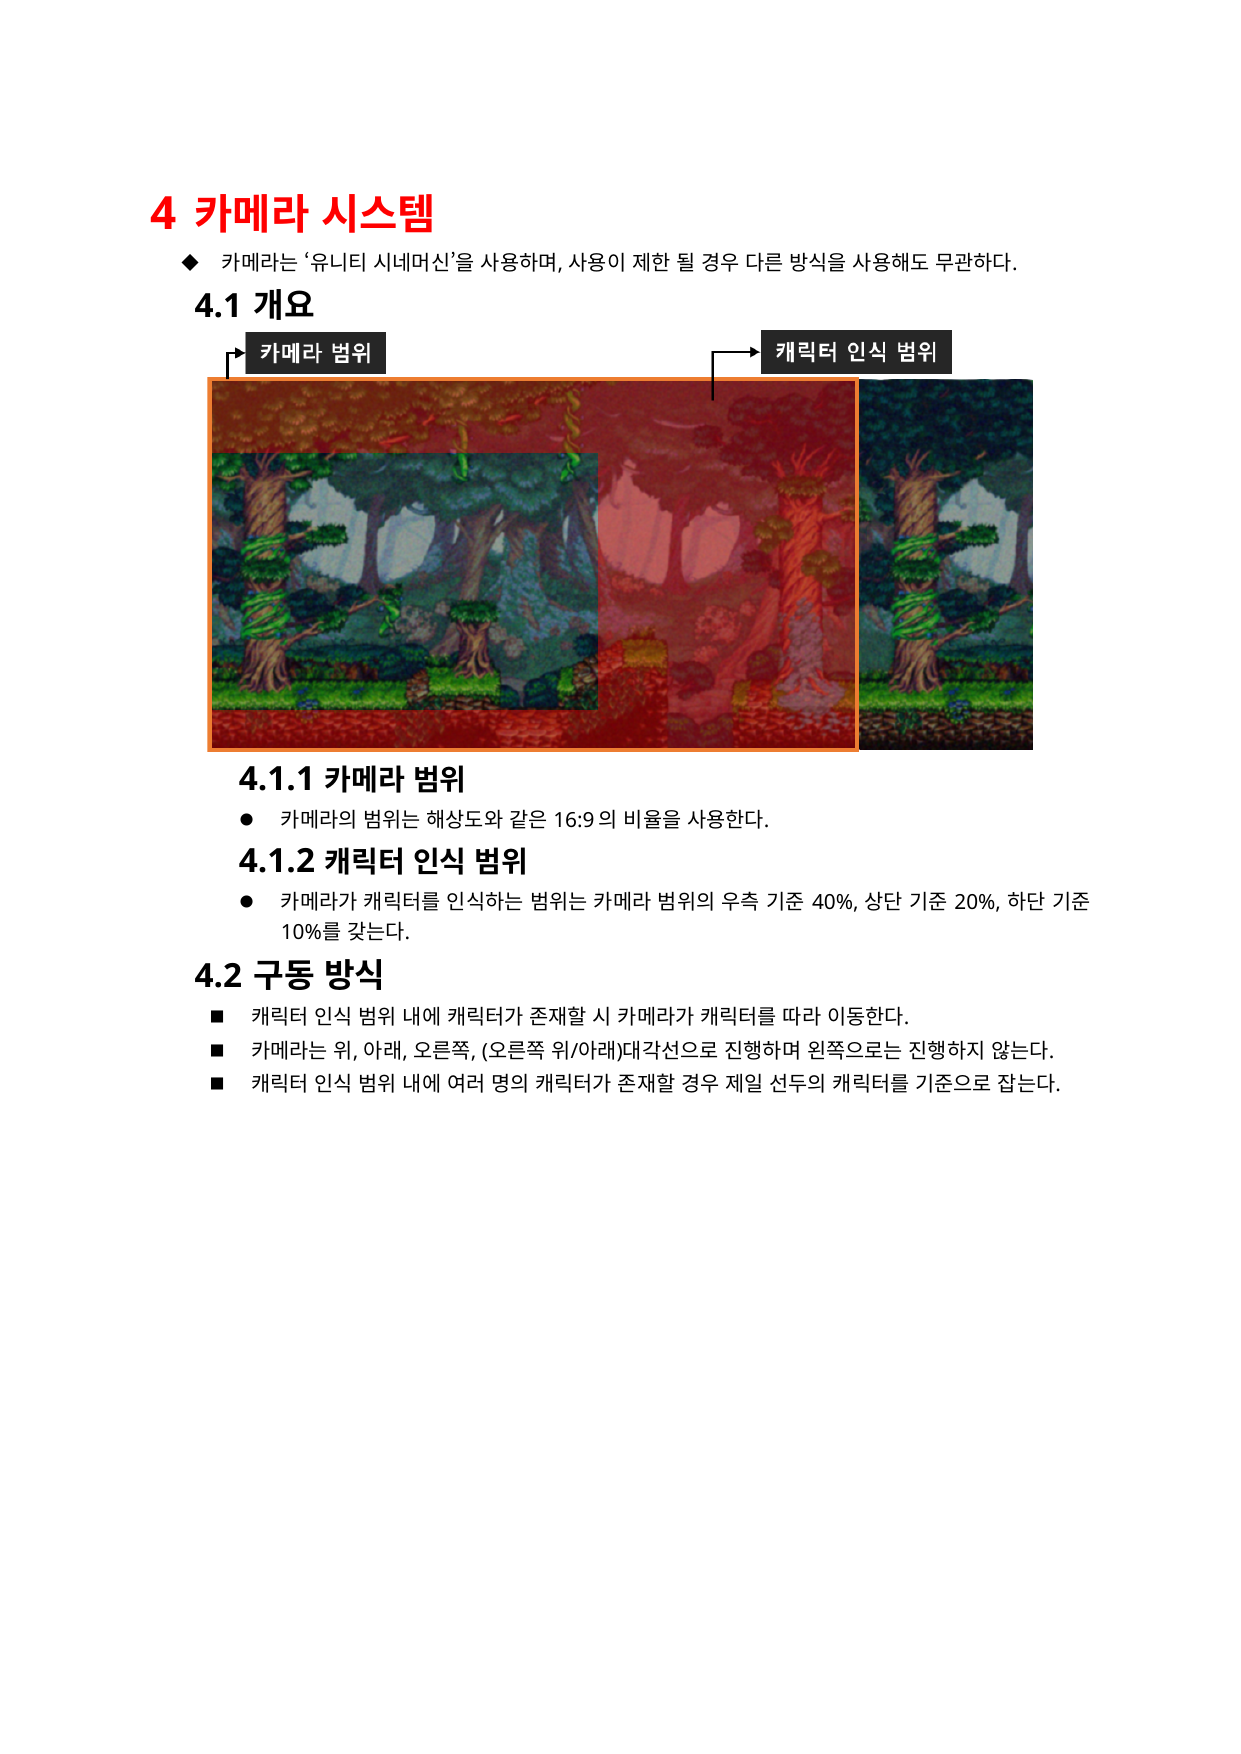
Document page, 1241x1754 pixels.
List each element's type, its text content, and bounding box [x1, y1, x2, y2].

text 카메라의 범위는 해상도와 같은 16:9의 비율을 사용한다. [239, 803, 1090, 834]
text 캐릭터 인식 범위 [239, 837, 1090, 882]
text 카메라가 캐릭터를 인식하는 범위는 카메라 범위의 우측 기준 40%, 상단 기준 20%, 하단 기준 10%를 갖는다. [239, 885, 1090, 946]
text 카메라 범위 [239, 755, 1090, 800]
text 카메라는 위, 아래, 오른쪽, (오른쪽 위/아래)대각선으로 진행하며 왼쪽으로는 진행하지 않는다. [209, 1034, 1090, 1064]
text 캐릭터 인식 범위 내에 여러 명의 캐릭터가 존재할 경우 제일 선두의 캐릭터를 기준으로 잡는다. [209, 1067, 1090, 1098]
text 캐릭터 인식 범위 내에 캐릭터가 존재할 시 카메라가 캐릭터를 따라 이동한다. [209, 1001, 1090, 1031]
text 개요 [194, 279, 1090, 328]
picture [207, 330, 1033, 752]
text 카메라는 ‘유니티 시네머신’을 사용하며, 사용이 제한 될 경우 다른 방식을 사용해도 무관하다. [179, 246, 1090, 276]
text 구동 방식 [194, 949, 1090, 997]
text 카메라 시스템 [150, 180, 1090, 243]
